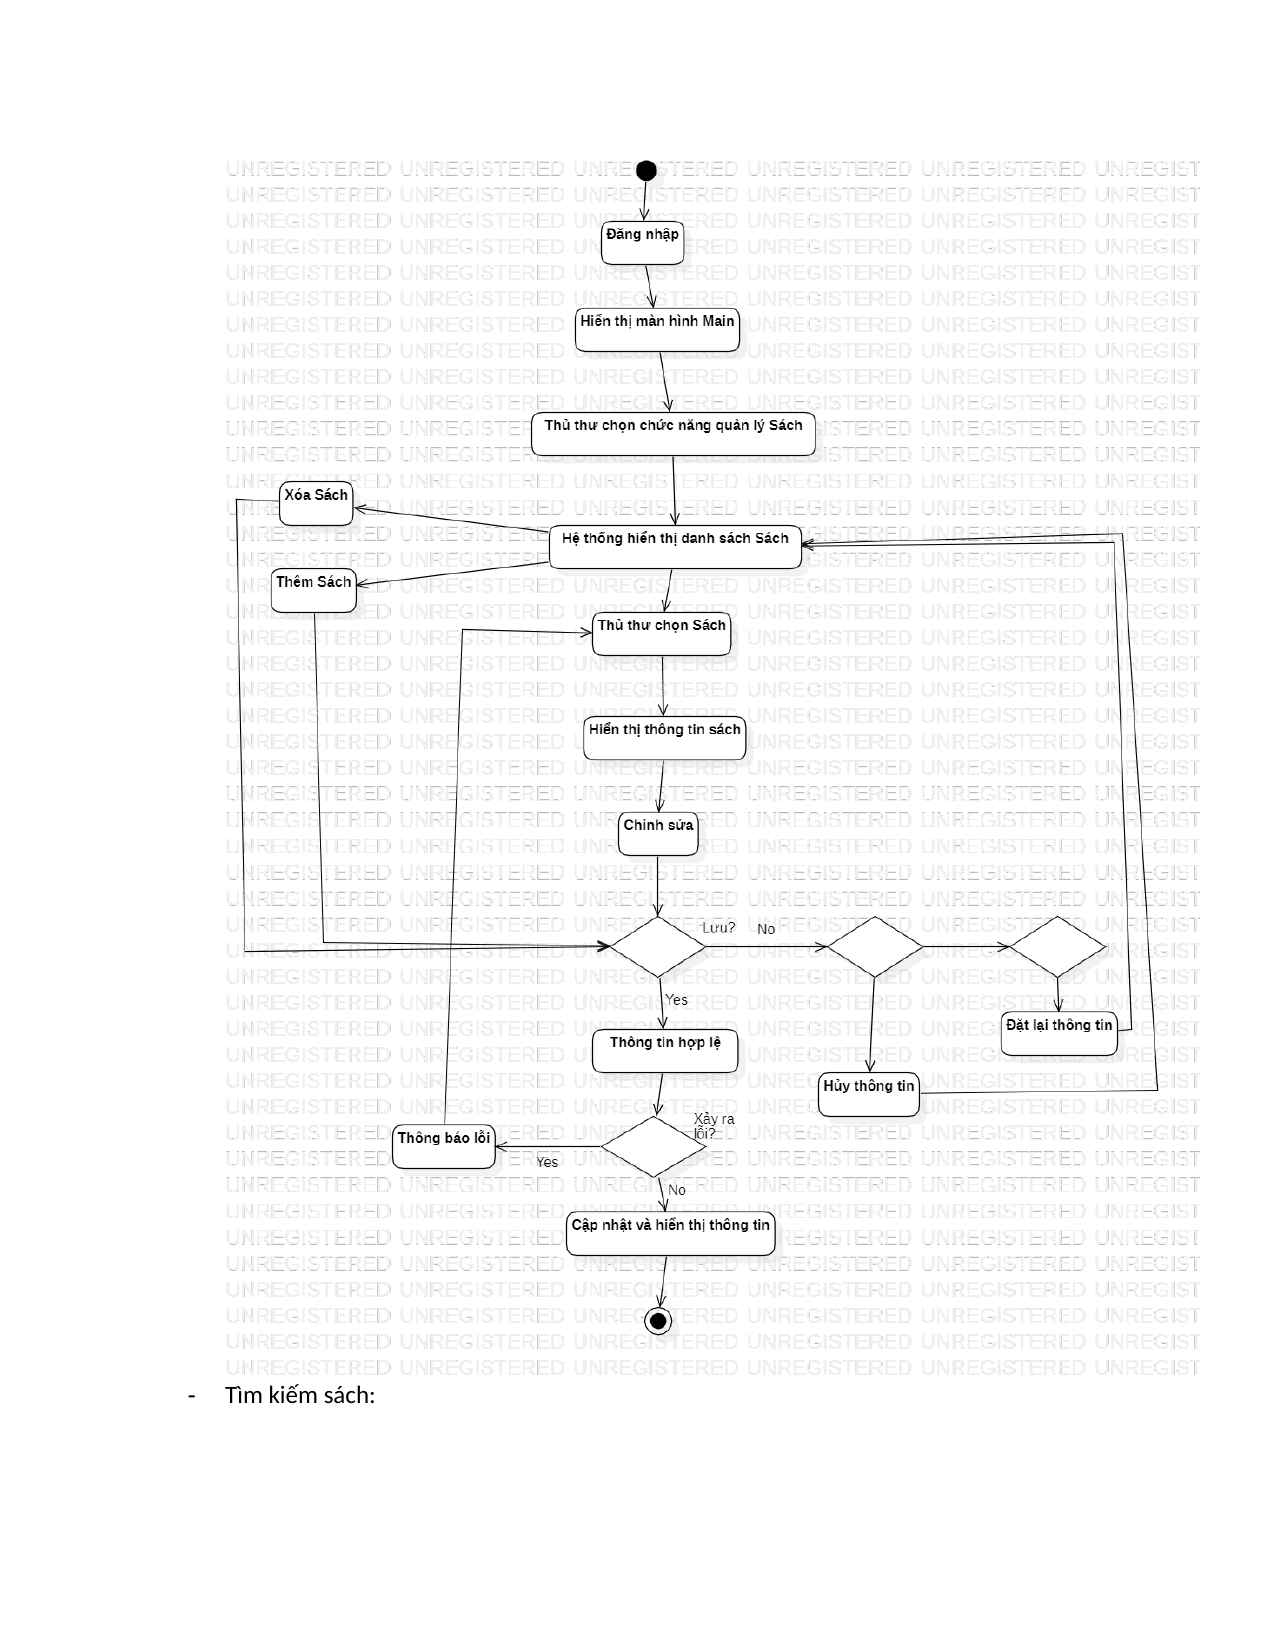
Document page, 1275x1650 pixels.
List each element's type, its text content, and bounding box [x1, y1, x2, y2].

picture [225, 150, 1200, 1377]
list Tìm kiếm sách: [187, 1379, 1125, 1409]
